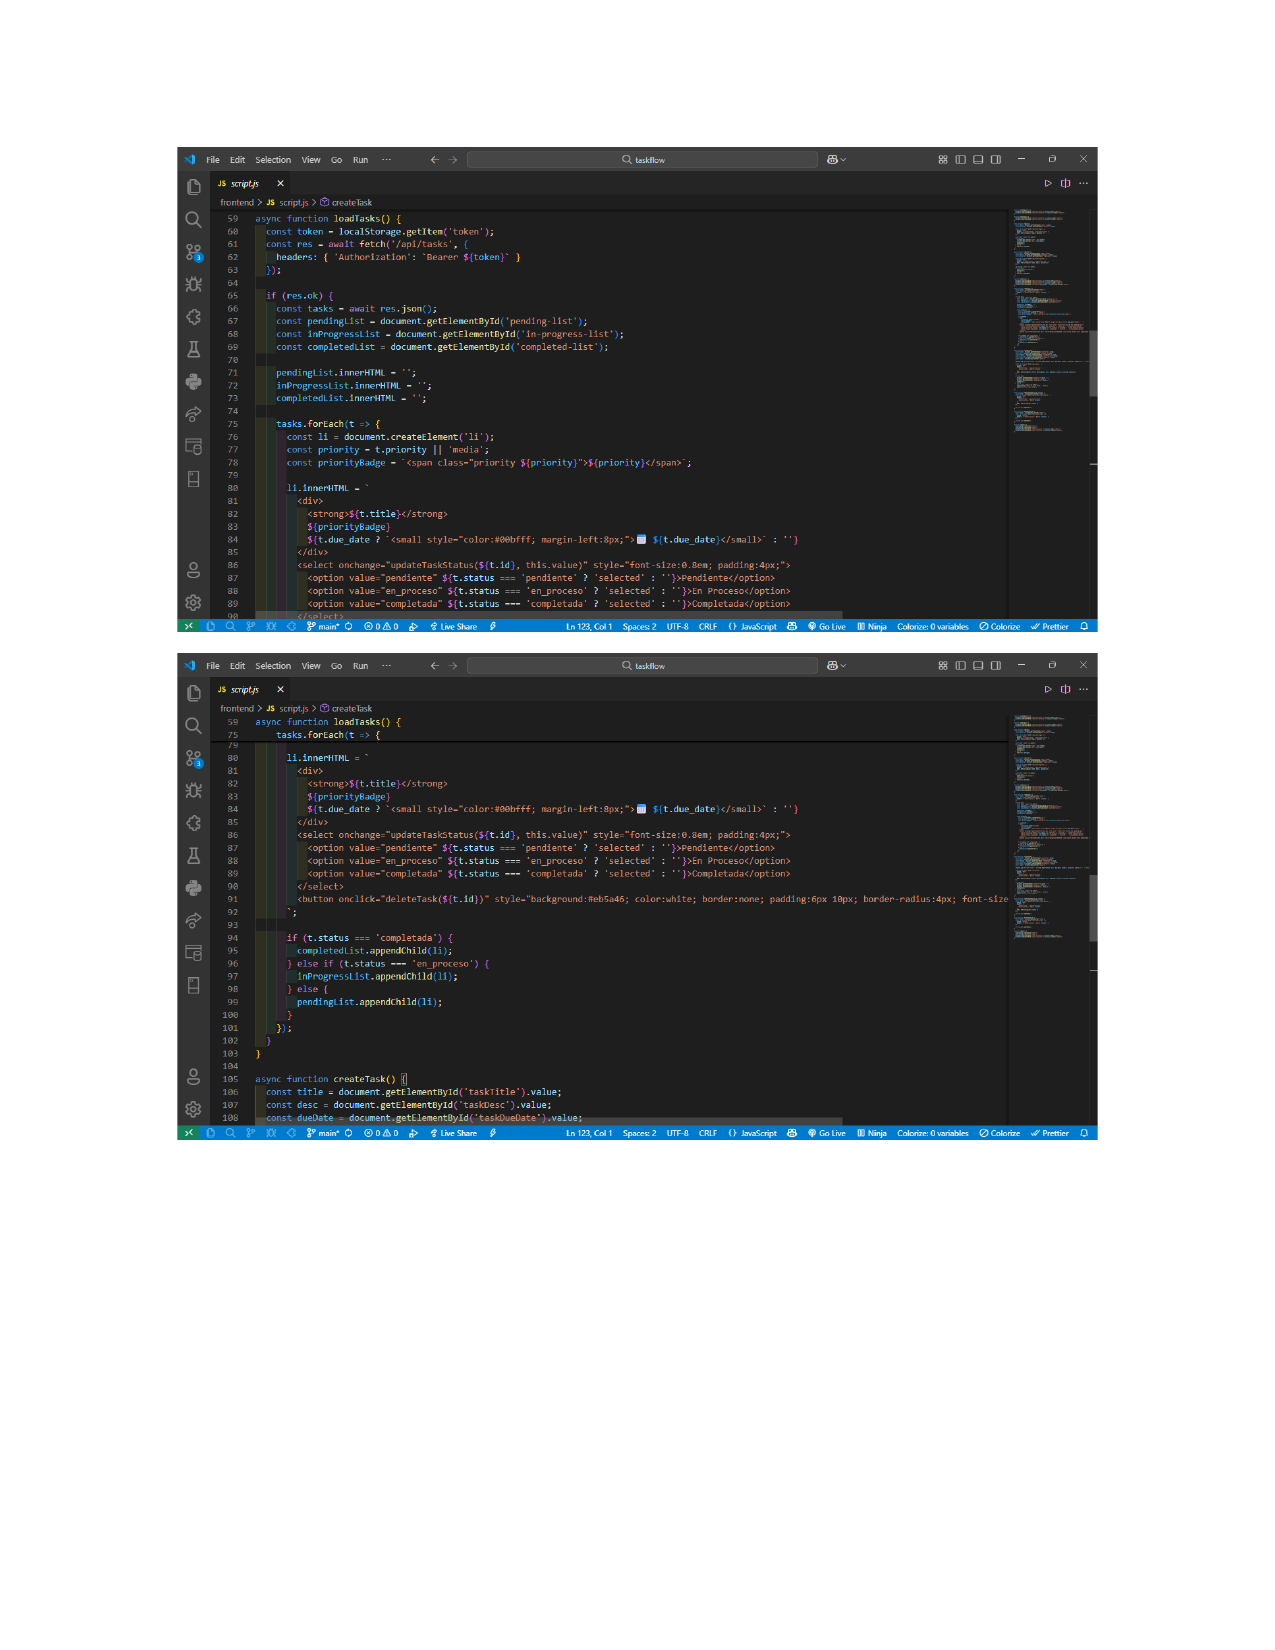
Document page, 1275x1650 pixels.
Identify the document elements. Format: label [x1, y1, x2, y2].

picture [177, 653, 1098, 1140]
picture [177, 147, 1098, 632]
